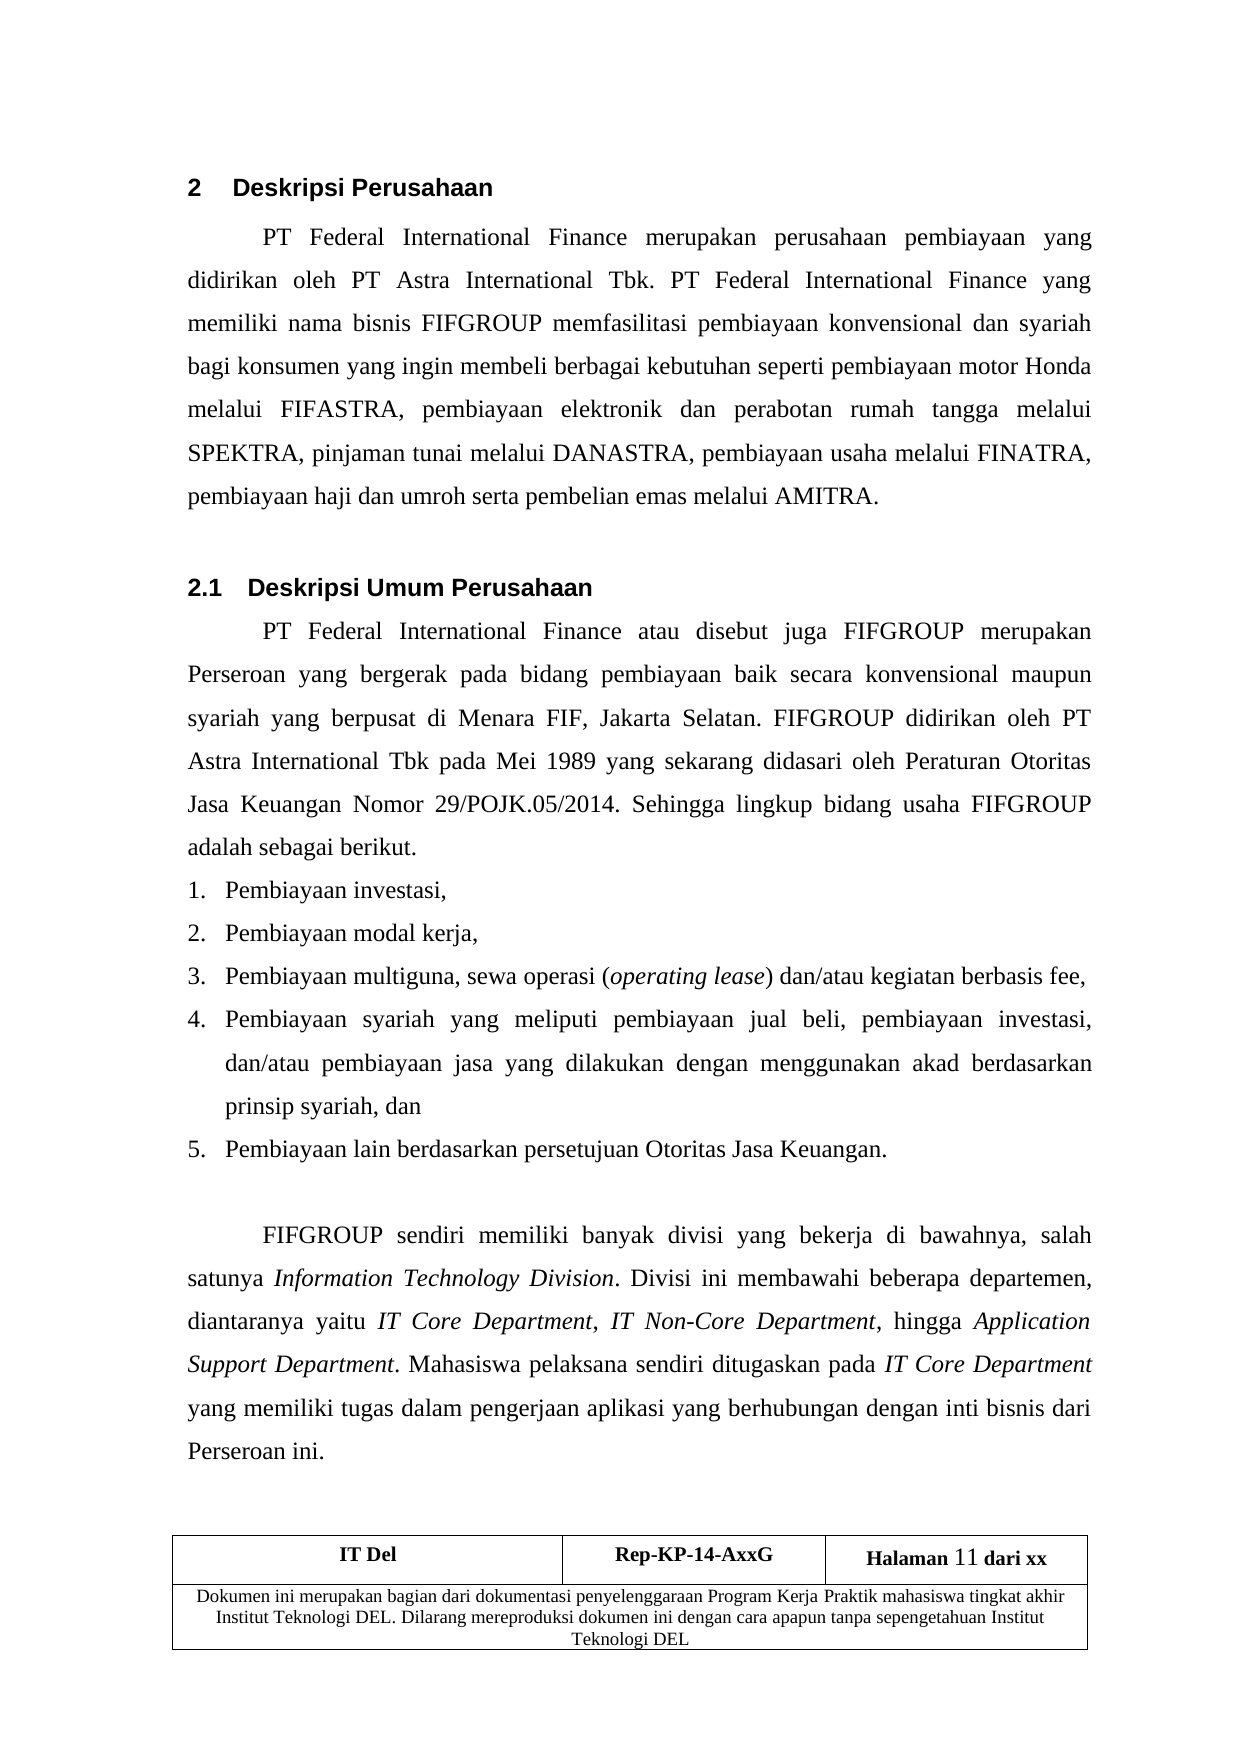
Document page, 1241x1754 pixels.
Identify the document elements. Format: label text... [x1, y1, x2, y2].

list Pembiayaan modal kerja, [187, 918, 1092, 947]
text FIFGROUP sendiri memiliki banyak divisi yang bekerja di bawahnya, salah satunya Information Technology Division. Divisi ini membawahi beberapa departemen, diantaranya yaitu IT Core Department, IT Non-Core Department, hingga Application Support Department. Mahasiswa pelaksana sendiri ditugaskan pada IT Core Department yang memiliki tugas dalam pengerjaan aplikasi yang berhubungan dengan inti bisnis dari Perseroan ini. [187, 1220, 1092, 1464]
text PT Federal International Finance merupakan perusahaan pembiayaan yang didirikan oleh PT Astra International Tbk. PT Federal International Finance yang memiliki nama bisnis FIFGROUP memfasilitasi pembiayaan konvensional dan syariah bagi konsumen yang ingin membeli berbagai kebutuhan seperti pembiayaan motor Honda melalui FIFASTRA, pembiayaan elektronik dan perabotan rumah tangga melalui SPEKTRA, pinjaman tunai melalui DANASTRA, pembiayaan usaha melalui FINATRA, pembiayaan haji dan umroh serta pembelian emas melalui AMITRA. [187, 222, 1092, 509]
list Pembiayaan lain berdasarkan persetujuan Otoritas Jasa Keuangan. [187, 1134, 1092, 1163]
subtitle Deskripsi Perusahaan [187, 173, 1092, 201]
subtitle Deskripsi Umum Perusahaan [187, 573, 1092, 602]
list Pembiayaan syariah yang meliputi pembiayaan jual beli, pembiayaan investasi, dan/atau pembiayaan jasa yang dilakukan dengan menggunakan akad berdasarkan prinsip syariah, dan [187, 1004, 1092, 1119]
list Pembiayaan investasi, [187, 875, 1092, 904]
list Pembiayaan multiguna, sewa operasi (operating lease) dan/atau kegiatan berbasis fee, [187, 961, 1092, 990]
text PT Federal International Finance atau disebut juga FIFGROUP merupakan Perseroan yang bergerak pada bidang pembiayaan baik secara konvensional maupun syariah yang berpusat di Menara FIF, Jakarta Selatan. FIFGROUP didirikan oleh PT Astra International Tbk pada Mei 1989 yang sekarang didasari oleh Peraturan Otoritas Jasa Keuangan Nomor 29/POJK.05/2014. Sehingga lingkup bidang usaha FIFGROUP adalah sebagai berikut. [187, 616, 1092, 861]
